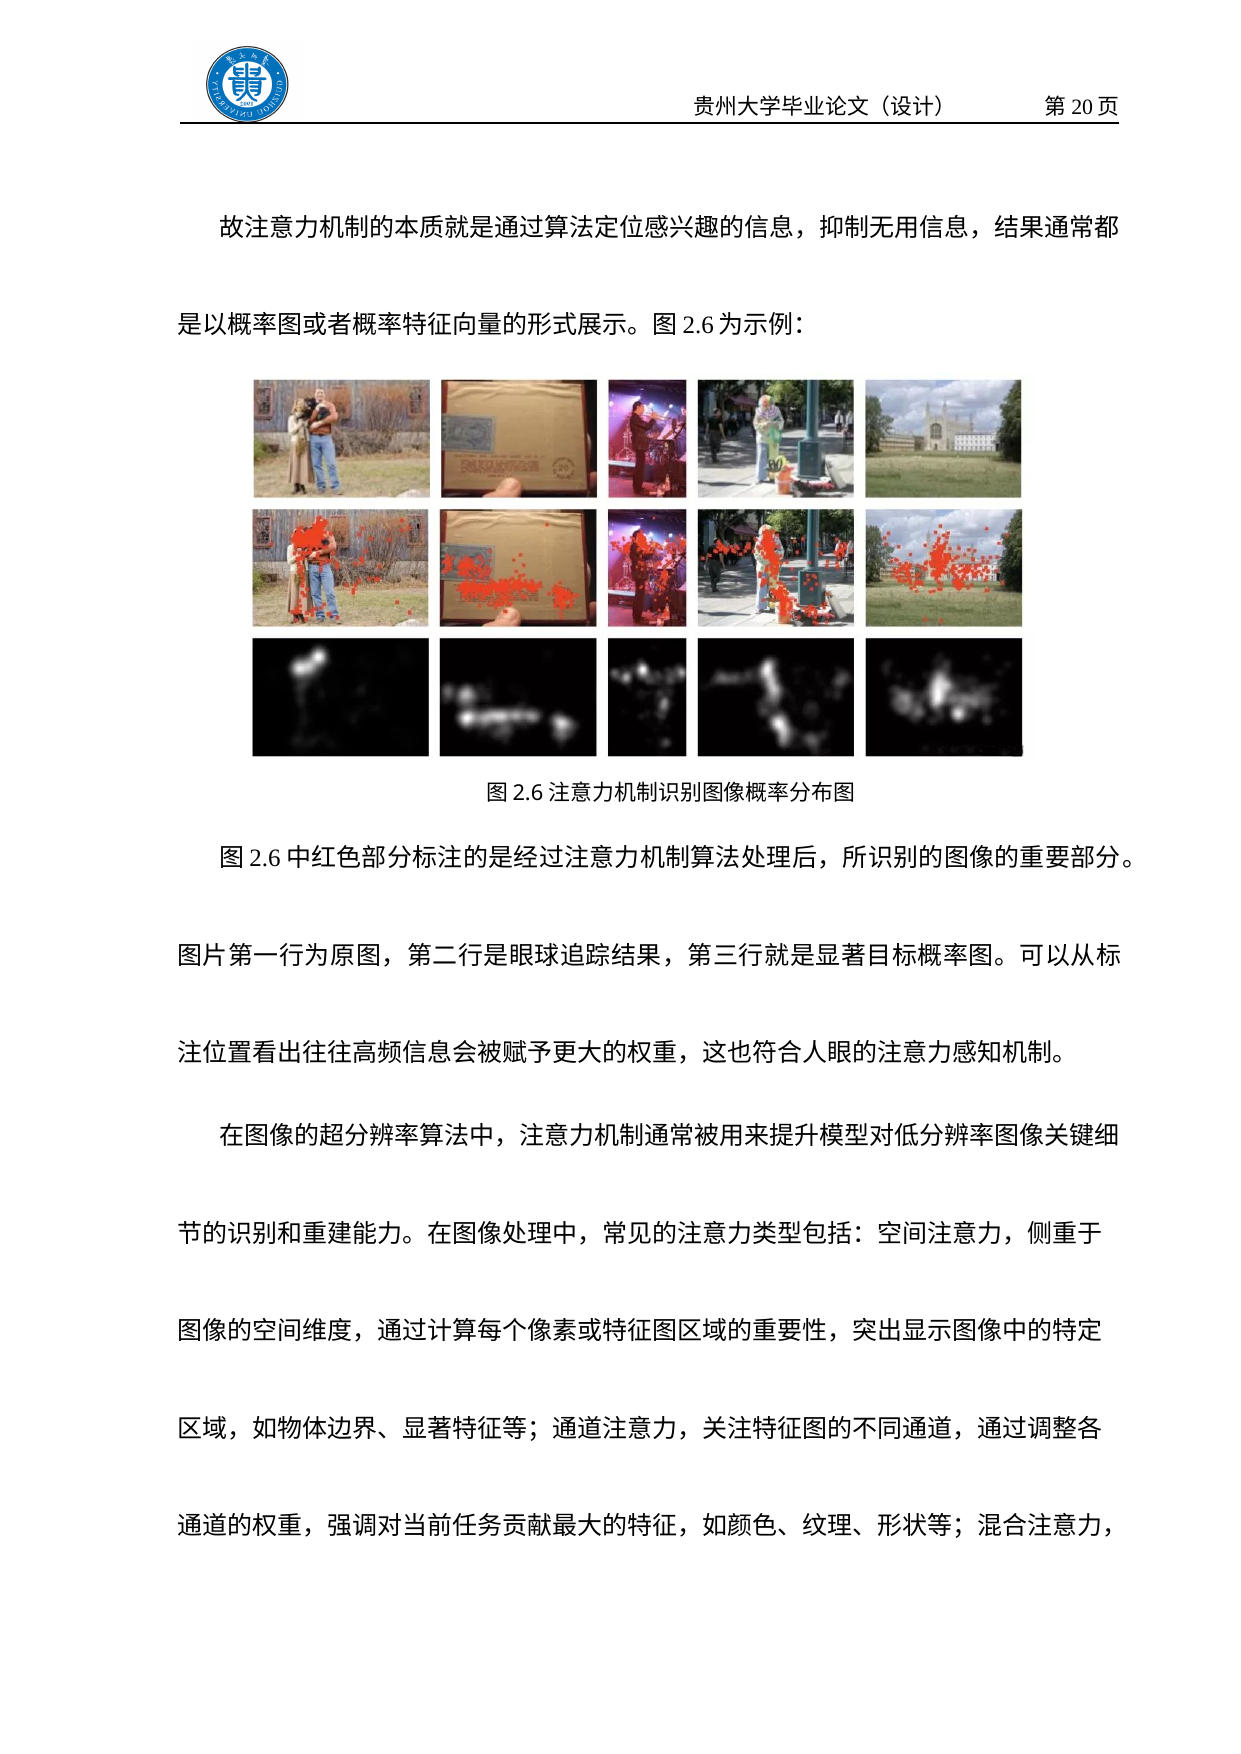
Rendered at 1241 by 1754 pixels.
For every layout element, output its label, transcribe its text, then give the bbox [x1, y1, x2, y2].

text 图2.6中红色部分标注的是经过注意力机制算法处理后，所识别的图像的重要部分。图片第一行为原图，第二行是眼球追踪结果，第三行就是显著目标概率图。可以从标注位置看出往往高频信息会被赋予更大的权重，这也符合人眼的注意力感知机制。 [177, 823, 1122, 1083]
text 图2.6 注意力机制识别图像概率分布图 [177, 775, 1122, 807]
picture [191, 36, 305, 122]
picture [240, 373, 1036, 762]
text 故注意力机制的本质就是通过算法定位感兴趣的信息，抑制无用信息，结果通常都是以概率图或者概率特征向量的形式展示。图2.6为示例： [177, 193, 1122, 355]
picture [191, 124, 305, 131]
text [177, 1101, 1122, 1556]
